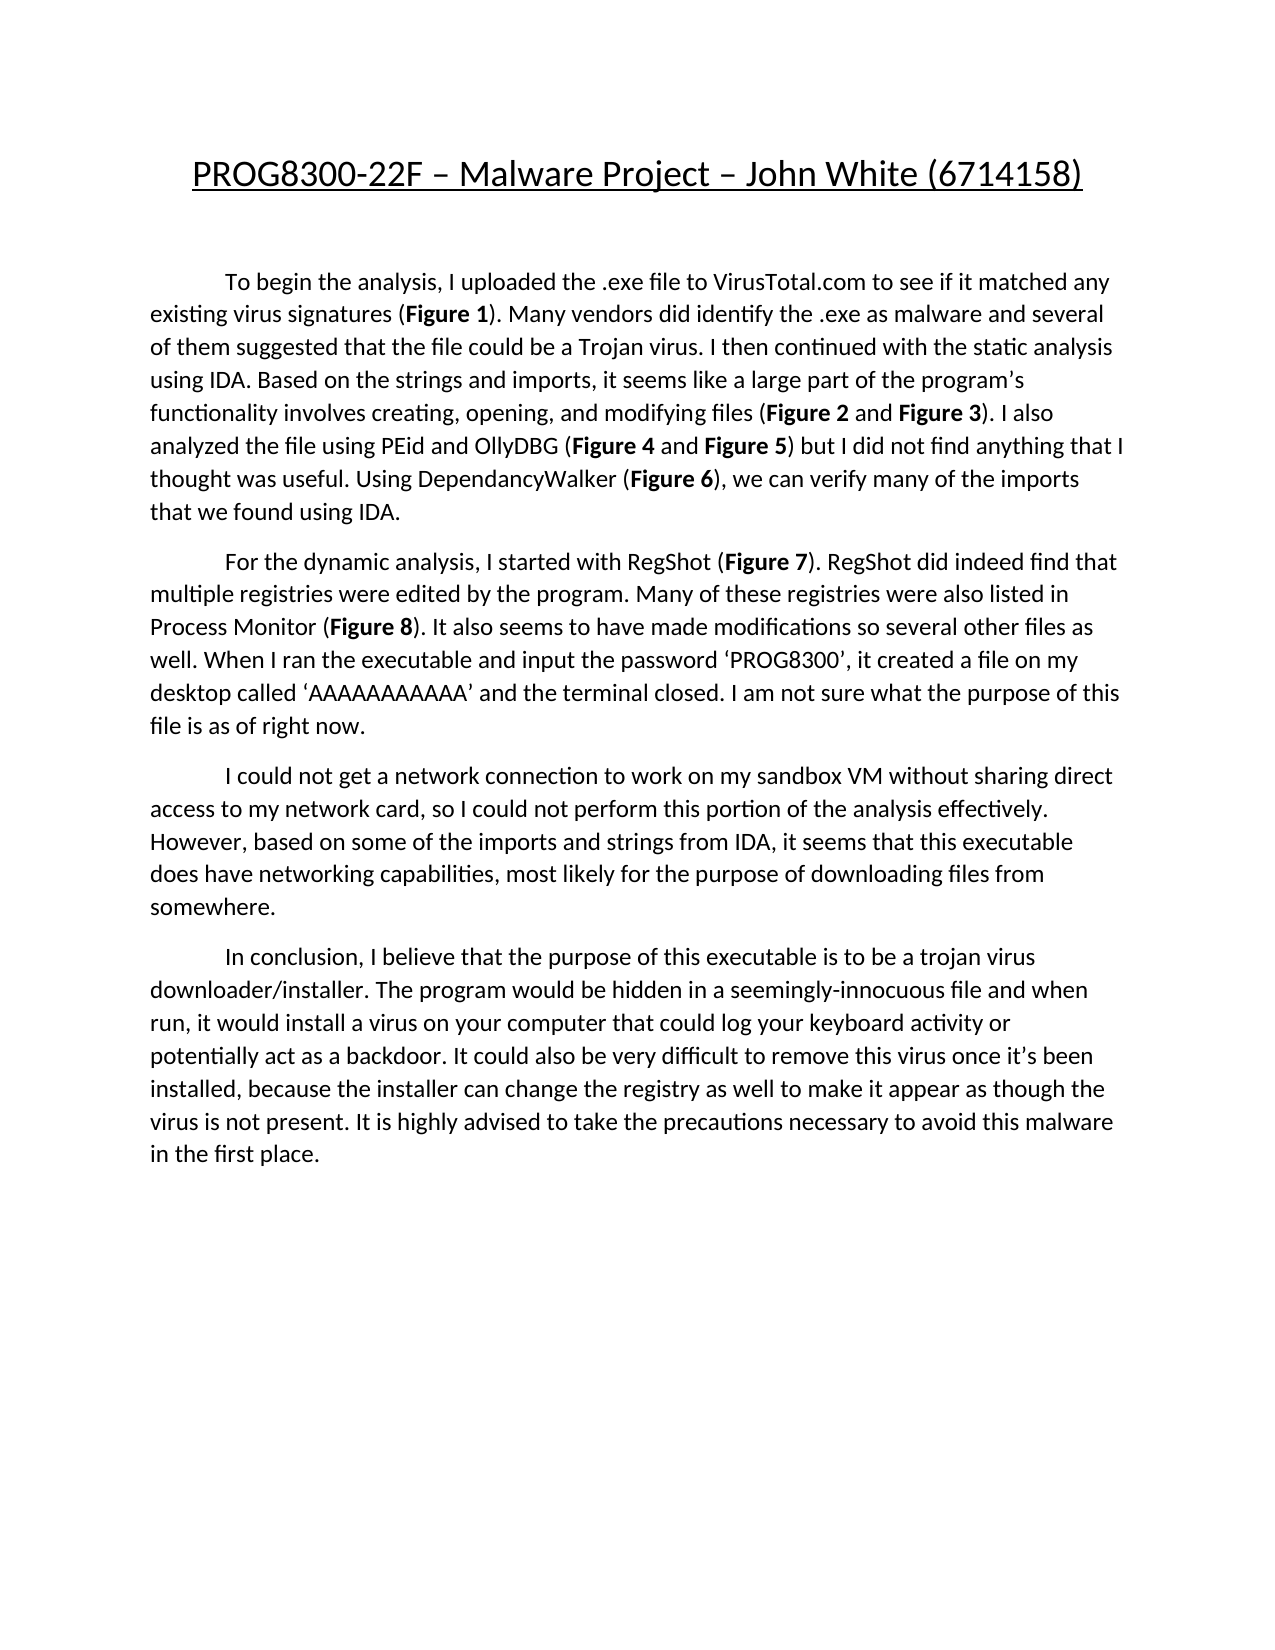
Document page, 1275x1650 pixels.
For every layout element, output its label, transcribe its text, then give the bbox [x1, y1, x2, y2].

text PROG8300-22F – Malware Project – John White (6714158) [150, 150, 1125, 196]
text I could not get a network connection to work on my sandbox VM without sharing direct access to my network card, so I could not perform this portion of the analysis effectively. However, based on some of the imports and strings from IDA, it seems that this executable does have networking capabilities, most likely for the purpose of downloading files from somewhere. [150, 760, 1125, 922]
text To begin the analysis, I uploaded the .exe file to VirusTotal.com to see if it matched any existing virus signatures (Figure 1). Many vendors did identify the .exe as malware and several of them suggested that the file could be a Trojan virus. I then continued with the static analysis using IDA. Based on the strings and imports, it seems like a large part of the program’s functionality involves creating, opening, and modifying files (Figure 2 and Figure 3). I also analyzed the file using PEid and OllyDBG (Figure 4 and Figure 5) but I did not find anything that I thought was useful. Using DependancyWalker (Figure 6), we can verify many of the imports that we found using IDA. [150, 266, 1125, 527]
text In conclusion, I believe that the purpose of this executable is to be a trojan virus downloader/installer. The program would be hidden in a seemingly-innocuous file and when run, it would install a virus on your computer that could log your keyboard activity or potentially act as a backdoor. It could also be very difficult to remove this virus once it’s been installed, because the installer can change the registry as well to make it appear as though the virus is not present. It is highly advised to take the precautions necessary to avoid this malware in the first place. [150, 941, 1125, 1169]
text For the dynamic analysis, I started with RegShot (Figure 7). RegShot did indeed find that multiple registries were edited by the program. Many of these registries were also listed in Process Monitor (Figure 8). It also seems to have made modifications so several other files as well. When I ran the executable and input the password ‘PROG8300’, it created a file on my desktop called ‘AAAAAAAAAAA’ and the terminal closed. I am not sure what the purpose of this file is as of right now. [150, 546, 1125, 741]
